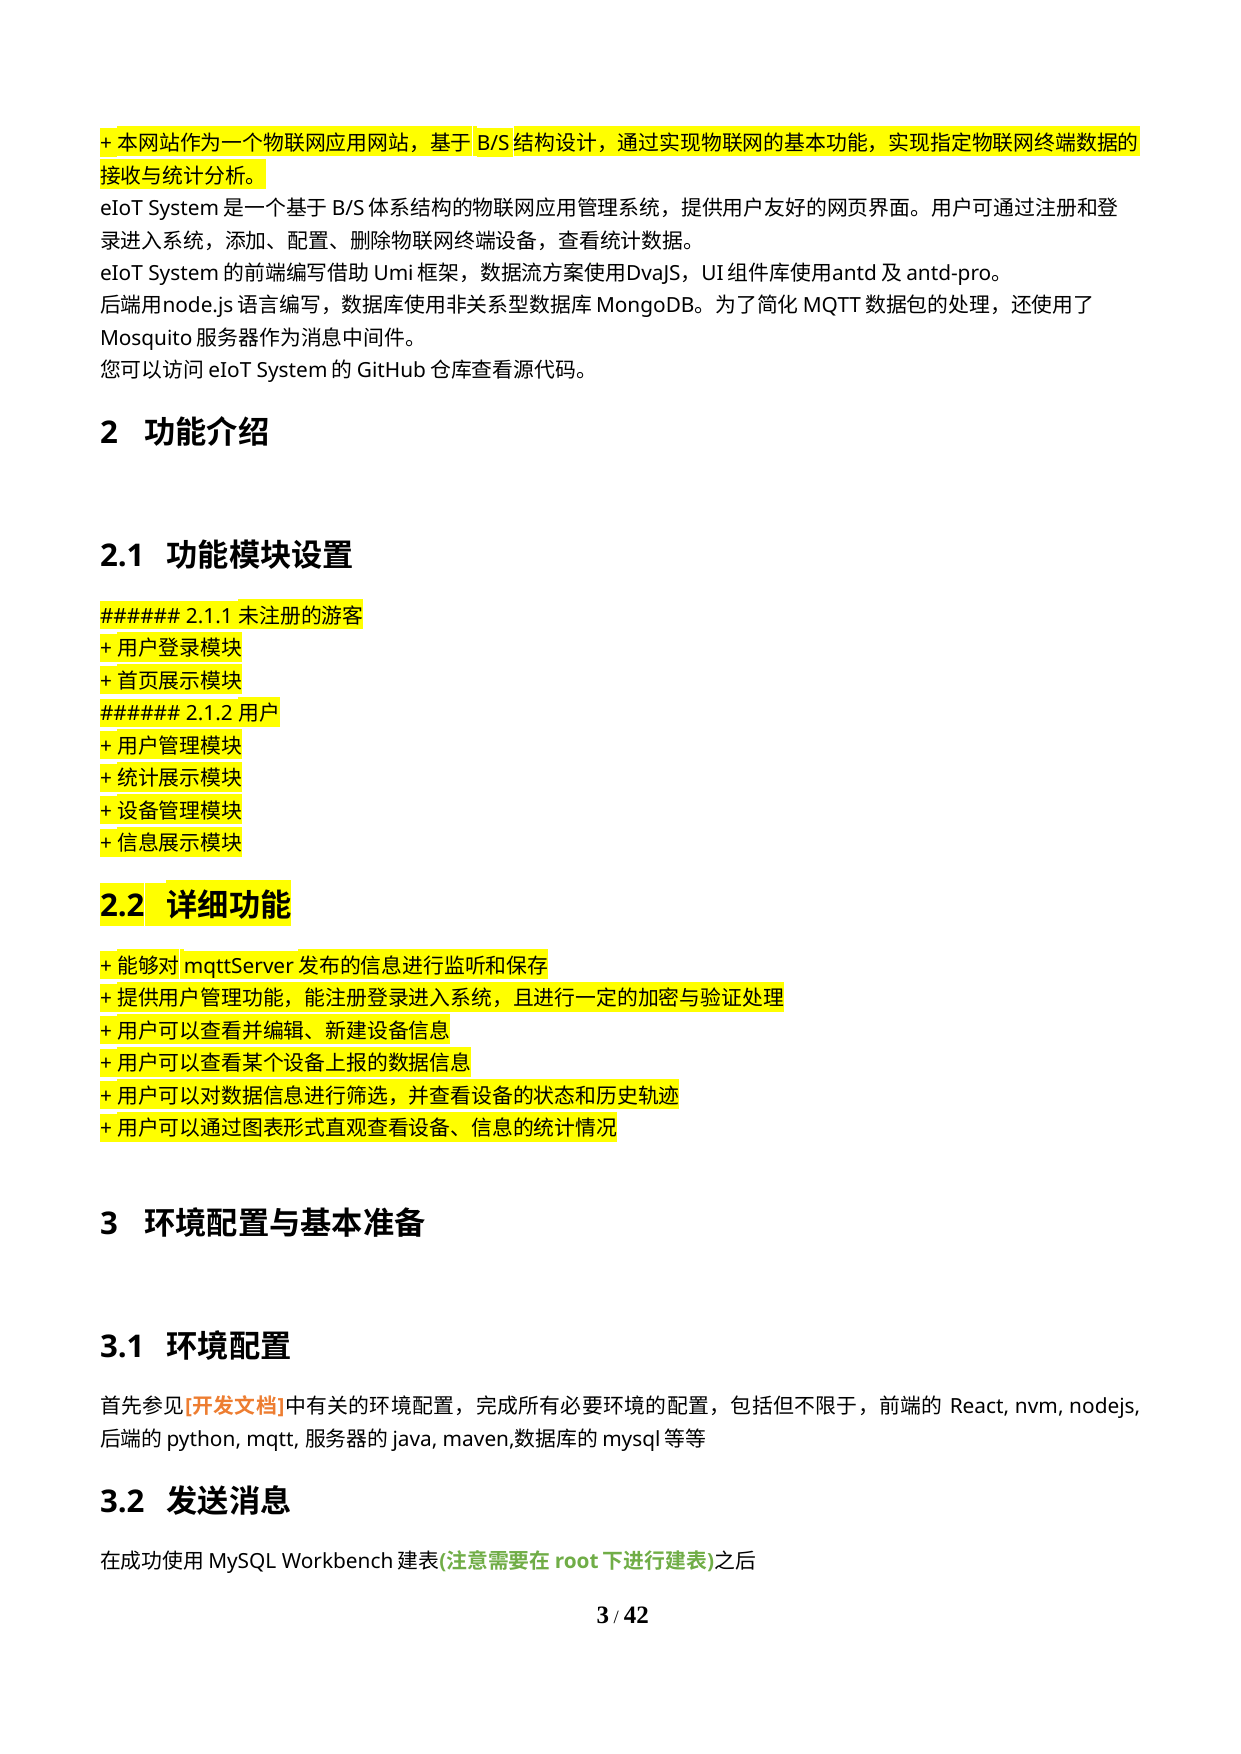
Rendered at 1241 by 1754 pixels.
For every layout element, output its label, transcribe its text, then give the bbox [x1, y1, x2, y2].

text 后端⽤node.js语⾔编写，数据库使⽤⾮关系型数据库MongoDB。为了简化MQTT数据包的处理，还使⽤了 [100, 288, 1140, 320]
text + 用户可以对数据信息进行筛选，并查看设备的状态和历史轨迹 [100, 1078, 1140, 1111]
text + 用户可以查看并编辑、新建设备信息 [100, 1013, 1140, 1046]
text + 用户可以通过图表形式直观查看设备、信息的统计情况 [100, 1111, 1140, 1143]
subtitle 环境配置与基本准备 [100, 1188, 1140, 1253]
text 您可以访问eIoT System的GitHub仓库查看源代码。 [100, 353, 1140, 385]
text 在成功使用MySQL Workbench建表(注意需要在root下进行建表)之后 [100, 1543, 1140, 1576]
subtitle 详细功能 [100, 871, 1140, 936]
text + 本网站作为一个物联网应用网站，基于B/S结构设计，通过实现物联网的基本功能，实现指定物联网终端数据的接收与统计分析。 [100, 125, 1140, 190]
text + 统计展示模块 [100, 761, 1140, 793]
text + 用户登录模块 [100, 631, 1140, 663]
text ###### 2.1.2 用户 [100, 696, 1140, 728]
subtitle 功能介绍 [100, 398, 1140, 463]
text + 提供用户管理功能，能注册登录进入系统，且进行一定的加密与验证处理 [100, 981, 1140, 1013]
subtitle 环境配置 [100, 1311, 1140, 1376]
text ###### 2.1.1 未注册的游客 [100, 598, 1140, 631]
text Mosquito服务器作为消息中间件。 [100, 320, 1140, 353]
text 首先参见[开发文档]中有关的环境配置，完成所有必要环境的配置，包括但不限于，前端的React, nvm, nodejs, 后端的python, mqtt, 服务器的java, maven,数据库的mysql等等 [100, 1388, 1140, 1453]
text + 能够对mqttServer发布的信息进行监听和保存 [100, 948, 1140, 981]
subtitle 发送消息 [100, 1466, 1140, 1531]
text + 设备管理模块 [100, 793, 1140, 826]
text + 首页展示模块 [100, 663, 1140, 696]
text eIoT System是⼀个基于B/S体系结构的物联⽹应⽤管理系统，提供⽤户友好的⽹页界⾯。⽤户可通过注册和登 [100, 190, 1140, 223]
subtitle 功能模块设置 [100, 521, 1140, 586]
text 录进⼊系统，添加、配置、删除物联⽹终端设备，查看统计数据。 [100, 223, 1140, 255]
text + 用户可以查看某个设备上报的数据信息 [100, 1046, 1140, 1078]
text eIoT System的前端编写借助Umi框架，数据流⽅案使⽤DvaJS，UI组件库使⽤antd及antd-pro。 [100, 255, 1140, 288]
text + 用户管理模块 [100, 728, 1140, 761]
text + 信息展示模块 [100, 826, 1140, 858]
